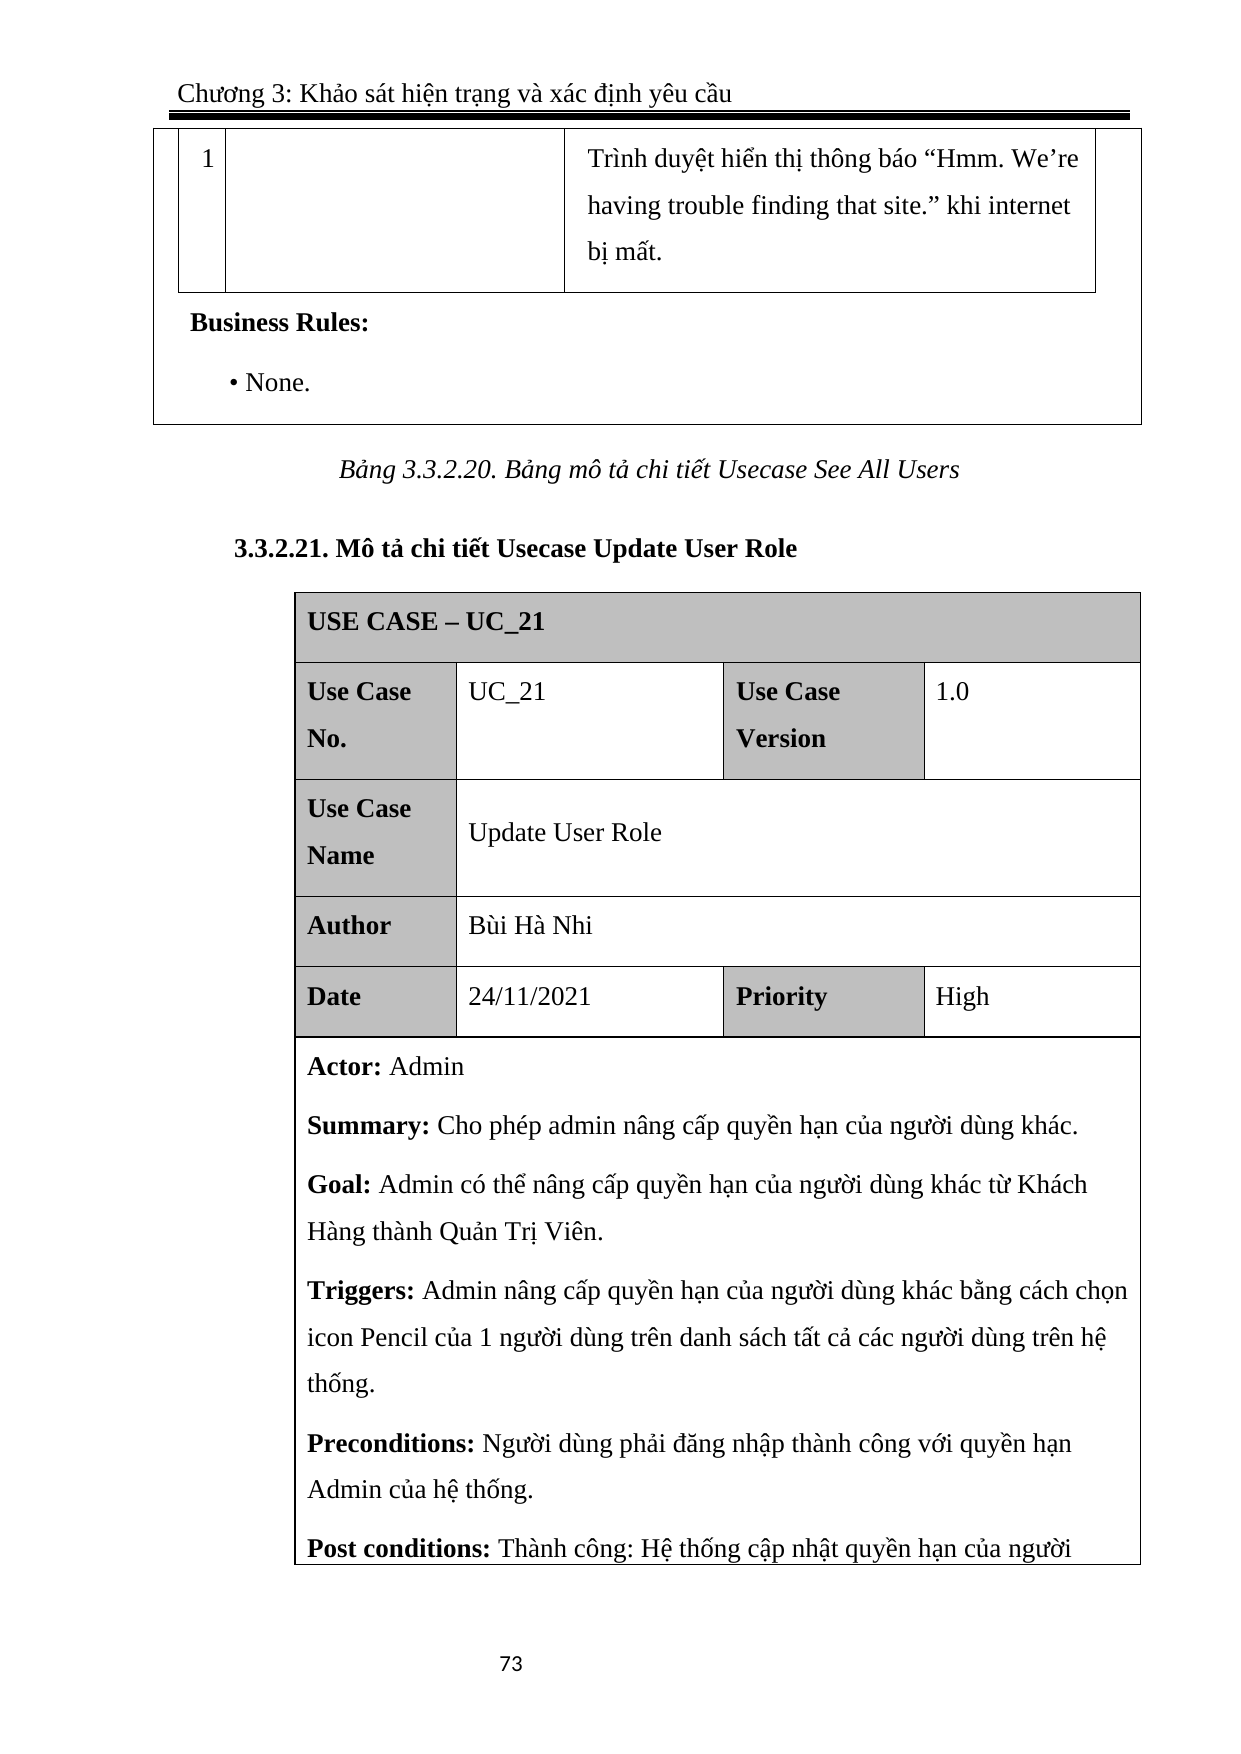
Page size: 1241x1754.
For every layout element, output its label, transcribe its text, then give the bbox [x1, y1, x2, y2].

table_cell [296, 1038, 1140, 1564]
table_cell Bùi Hà Nhi [457, 897, 1140, 966]
table_cell Use Case Version [724, 663, 924, 779]
table_cell High [925, 967, 1140, 1036]
table_cell Trình duyệt hiển thị thông báo “Hmm. We’re having trouble finding that site.” khi internet bị mất. [565, 129, 1095, 292]
table_cell Author [296, 897, 456, 966]
table_cell [154, 129, 178, 423]
table_cell Update User Role [457, 780, 1140, 896]
table_cell 1.0 [925, 663, 1140, 779]
subtitle Bảng 3.3.2.20. Bảng mô tả chi tiết Usecase See All Users [177, 454, 1122, 485]
subtitle 3.3.2.21. Mô tả chi tiết Usecase Update User Role [177, 532, 1122, 563]
table_cell Use Case Name [296, 780, 456, 896]
table_cell Business Rules: • None. [179, 293, 1096, 423]
table_cell Date [296, 967, 456, 1036]
table_cell [226, 129, 564, 292]
table_cell Priority [724, 967, 924, 1036]
table_header USE CASE – UC_21 [296, 593, 1140, 662]
table_cell 1 [179, 129, 225, 292]
table_cell [1096, 129, 1141, 423]
table_cell UC_21 [457, 663, 723, 779]
table_cell Use Case No. [296, 663, 456, 779]
table_cell 24/11/2021 [457, 967, 723, 1036]
